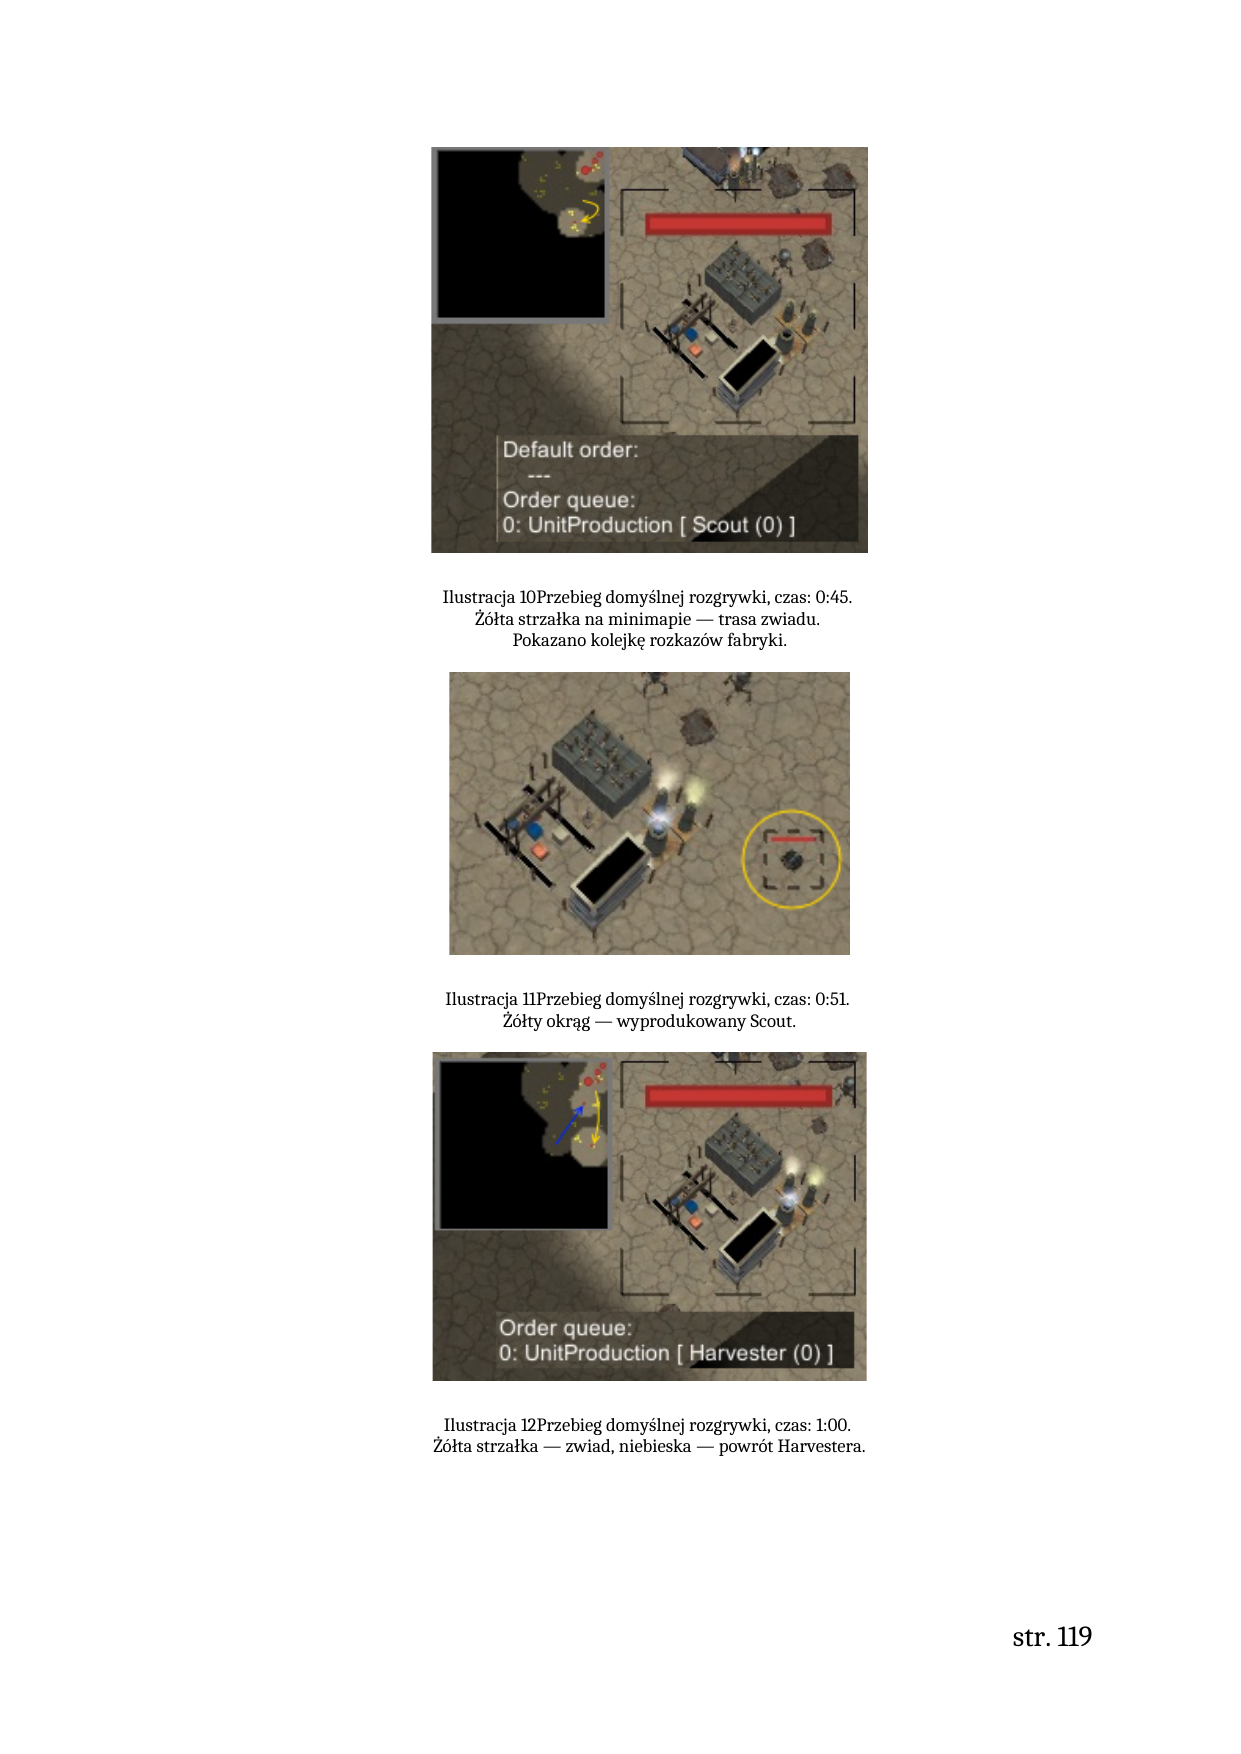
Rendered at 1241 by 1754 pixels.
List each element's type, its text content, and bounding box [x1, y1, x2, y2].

picture [431, 147, 868, 553]
picture [432, 1052, 867, 1381]
picture [449, 672, 850, 955]
